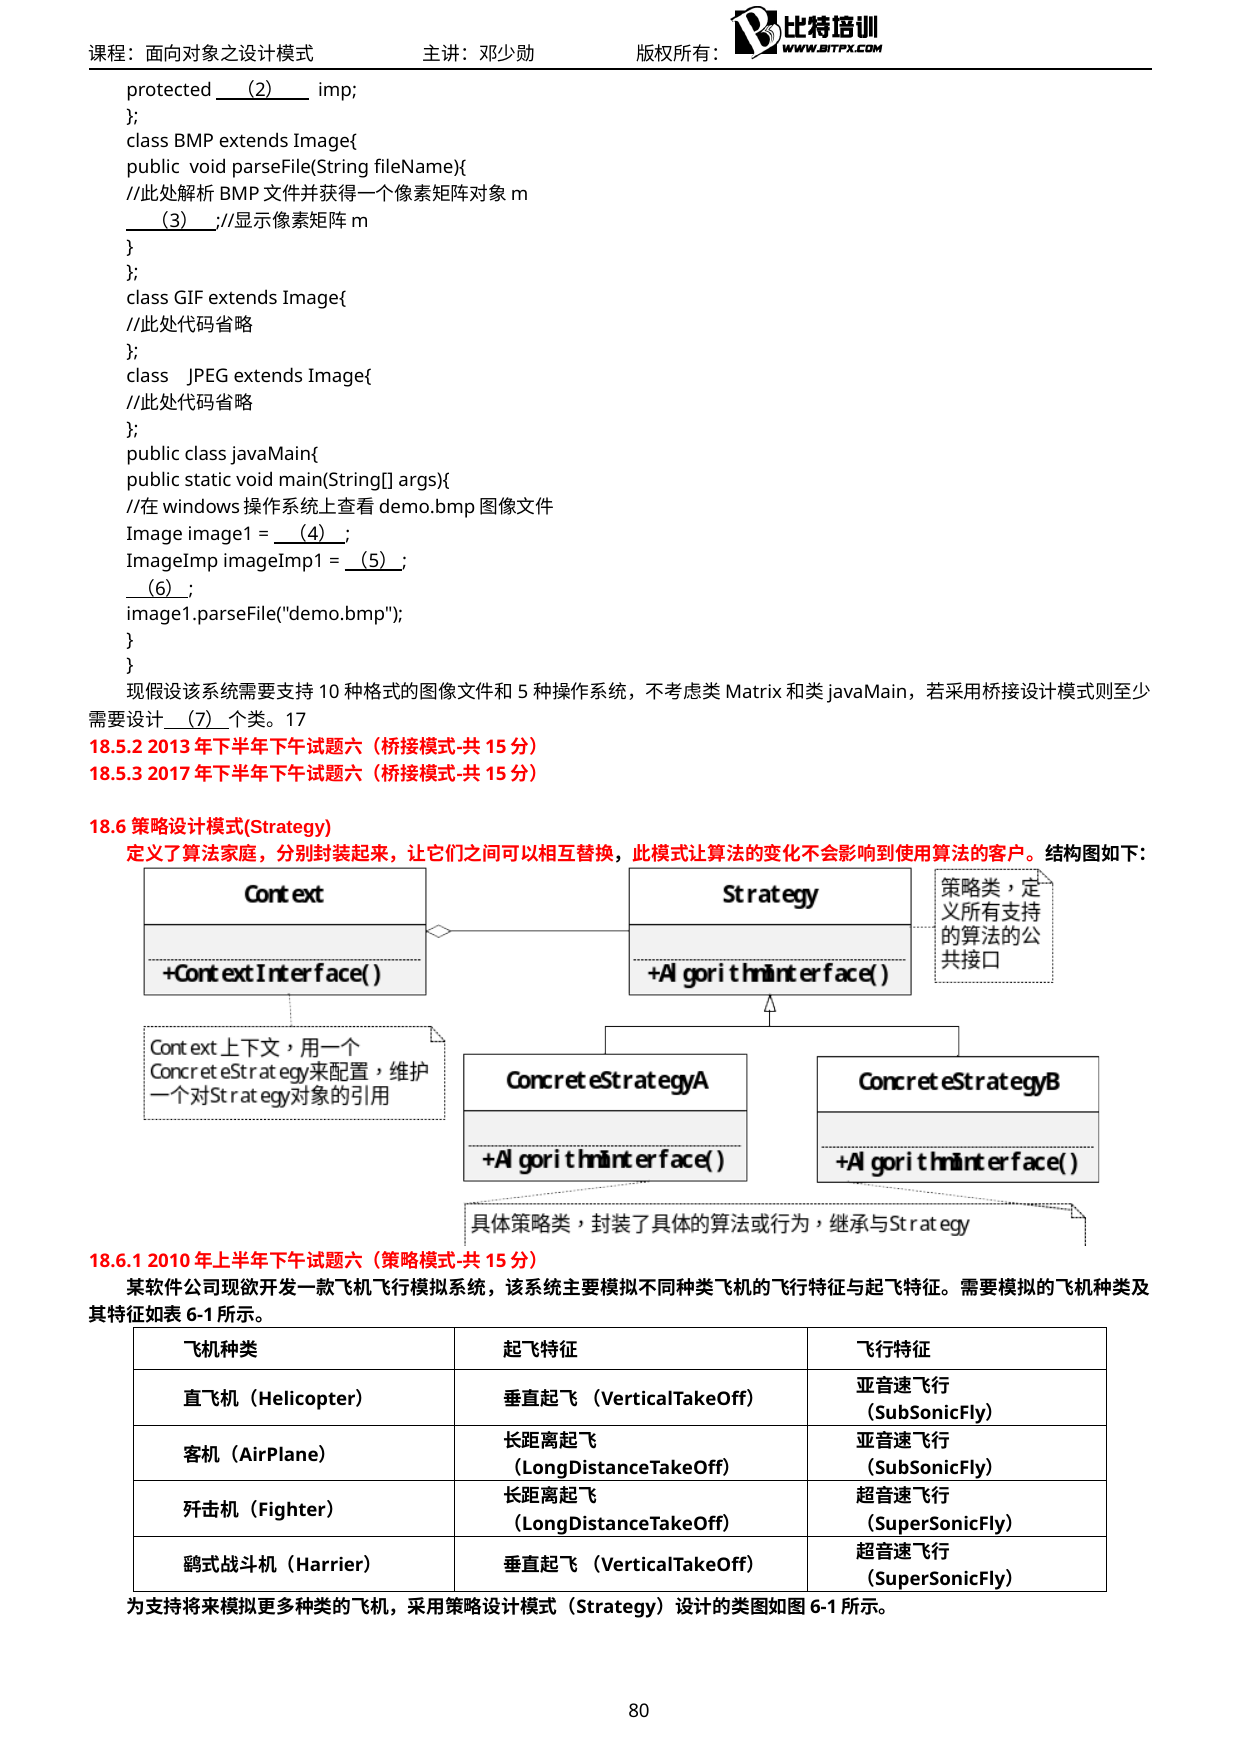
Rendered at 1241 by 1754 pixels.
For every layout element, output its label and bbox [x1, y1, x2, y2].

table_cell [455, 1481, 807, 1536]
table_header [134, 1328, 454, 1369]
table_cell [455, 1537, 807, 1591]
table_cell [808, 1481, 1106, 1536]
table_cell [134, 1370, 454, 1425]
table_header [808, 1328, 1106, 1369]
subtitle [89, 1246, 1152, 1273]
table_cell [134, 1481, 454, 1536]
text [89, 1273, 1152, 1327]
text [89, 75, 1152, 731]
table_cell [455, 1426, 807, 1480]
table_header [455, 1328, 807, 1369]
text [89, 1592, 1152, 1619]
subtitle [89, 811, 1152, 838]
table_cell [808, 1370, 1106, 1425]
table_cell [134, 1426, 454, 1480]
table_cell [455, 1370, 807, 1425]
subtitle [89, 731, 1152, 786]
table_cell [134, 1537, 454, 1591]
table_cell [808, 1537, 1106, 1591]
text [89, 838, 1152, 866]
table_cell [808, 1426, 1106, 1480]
picture [730, 6, 885, 61]
